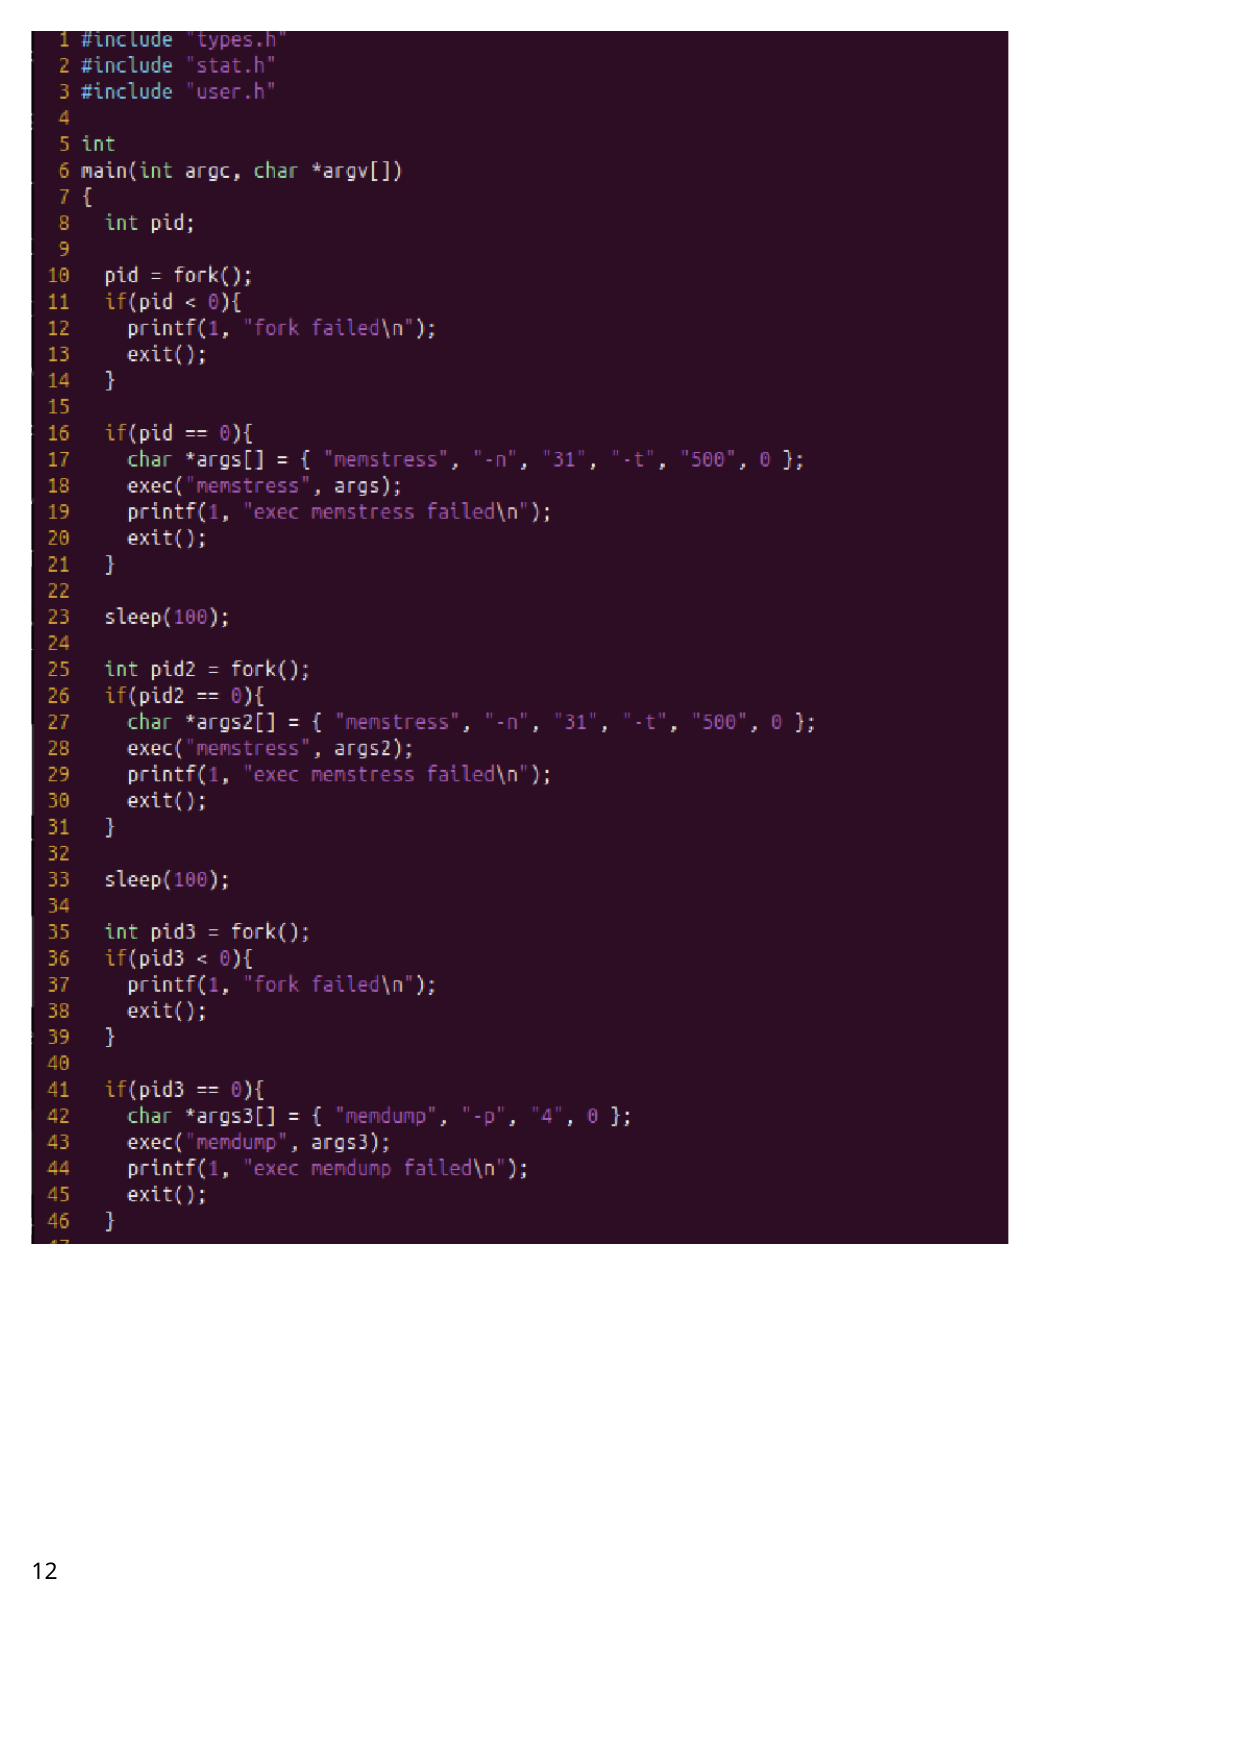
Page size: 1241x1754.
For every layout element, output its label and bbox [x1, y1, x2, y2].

picture [31, 31, 1009, 1244]
